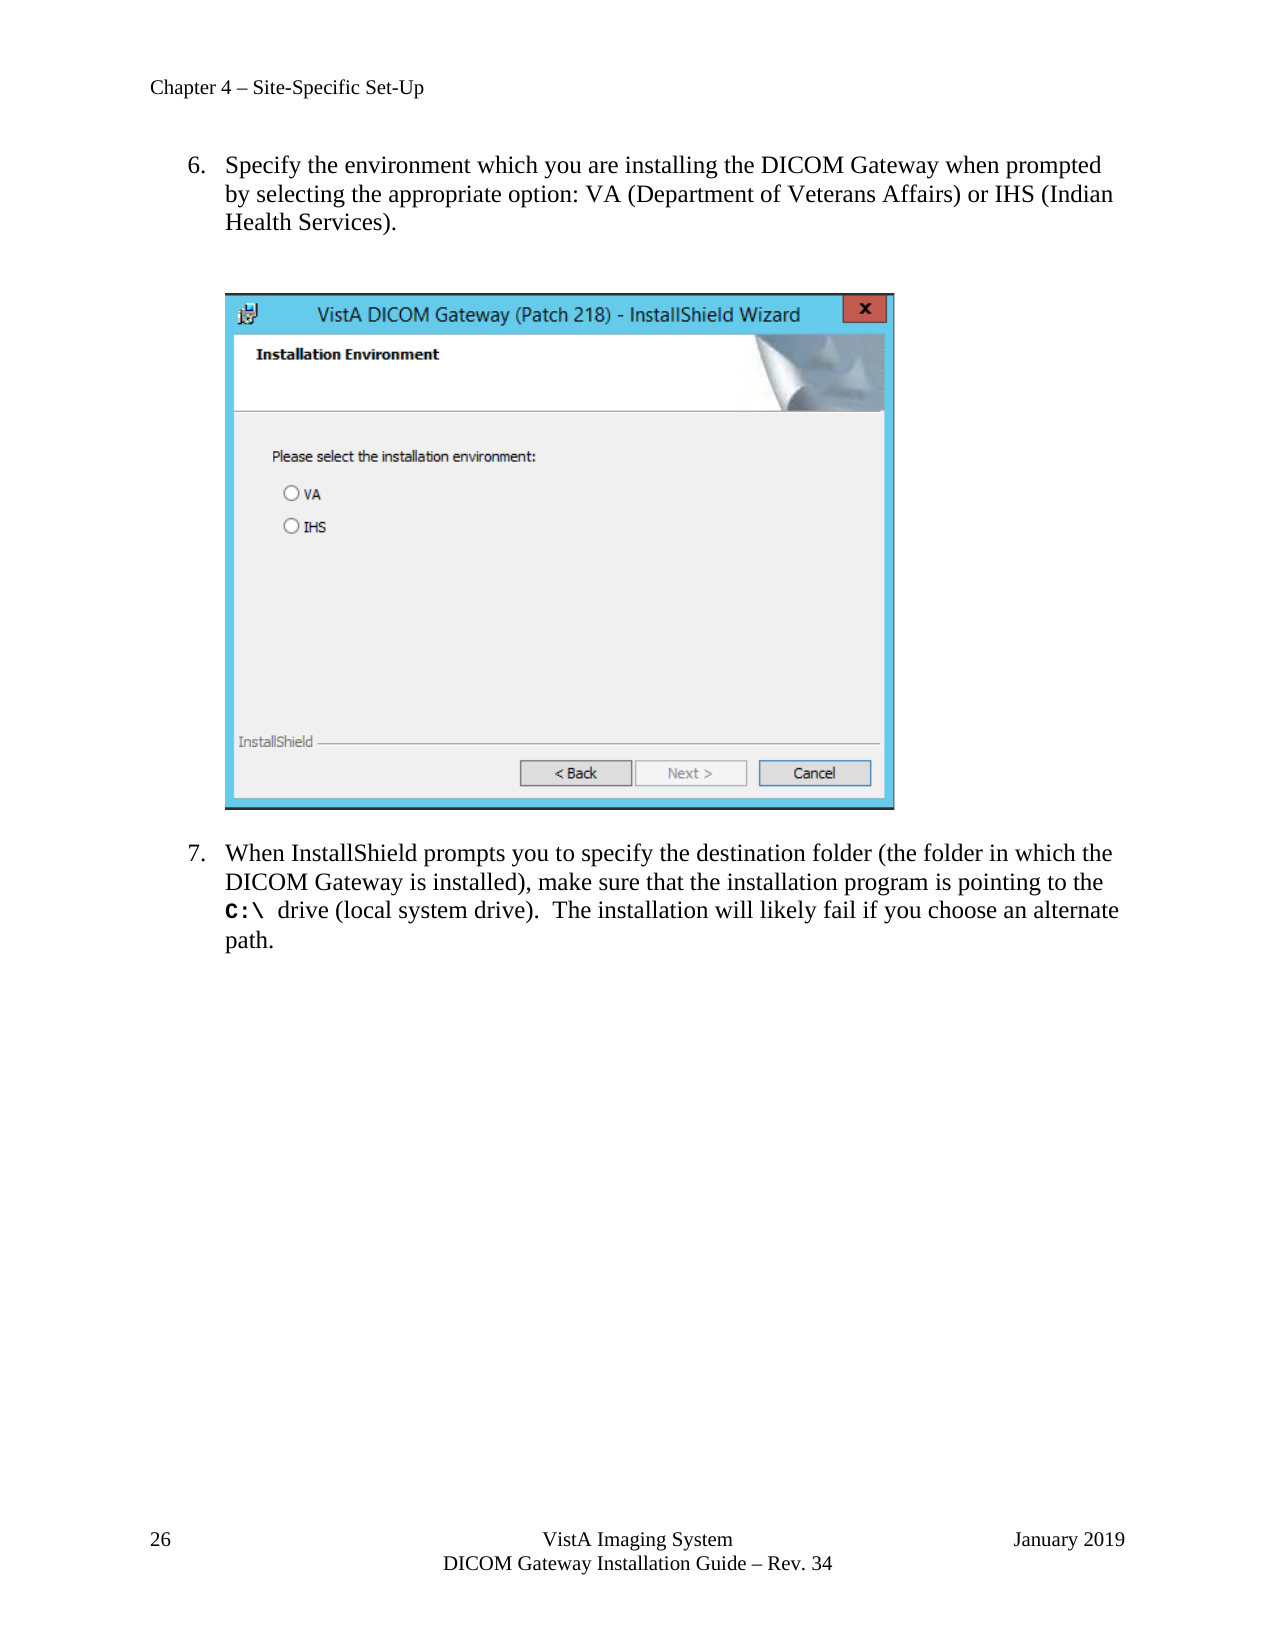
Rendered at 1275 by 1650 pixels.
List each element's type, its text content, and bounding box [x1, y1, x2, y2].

picture [225, 293, 895, 810]
list When InstallShield prompts you to specify the destination folder (the folder in which the DICOM Gateway is installed), make sure that the installation program is pointing to the C:\ drive (local system drive). The installation will likely fail if you choose an alternate path. [187, 838, 1125, 954]
list Specify the environment which you are installing the DICOM Gateway when prompted by selecting the appropriate option: VA (Department of Veterans Affairs) or IHS (Indian Health Services). [187, 150, 1125, 236]
